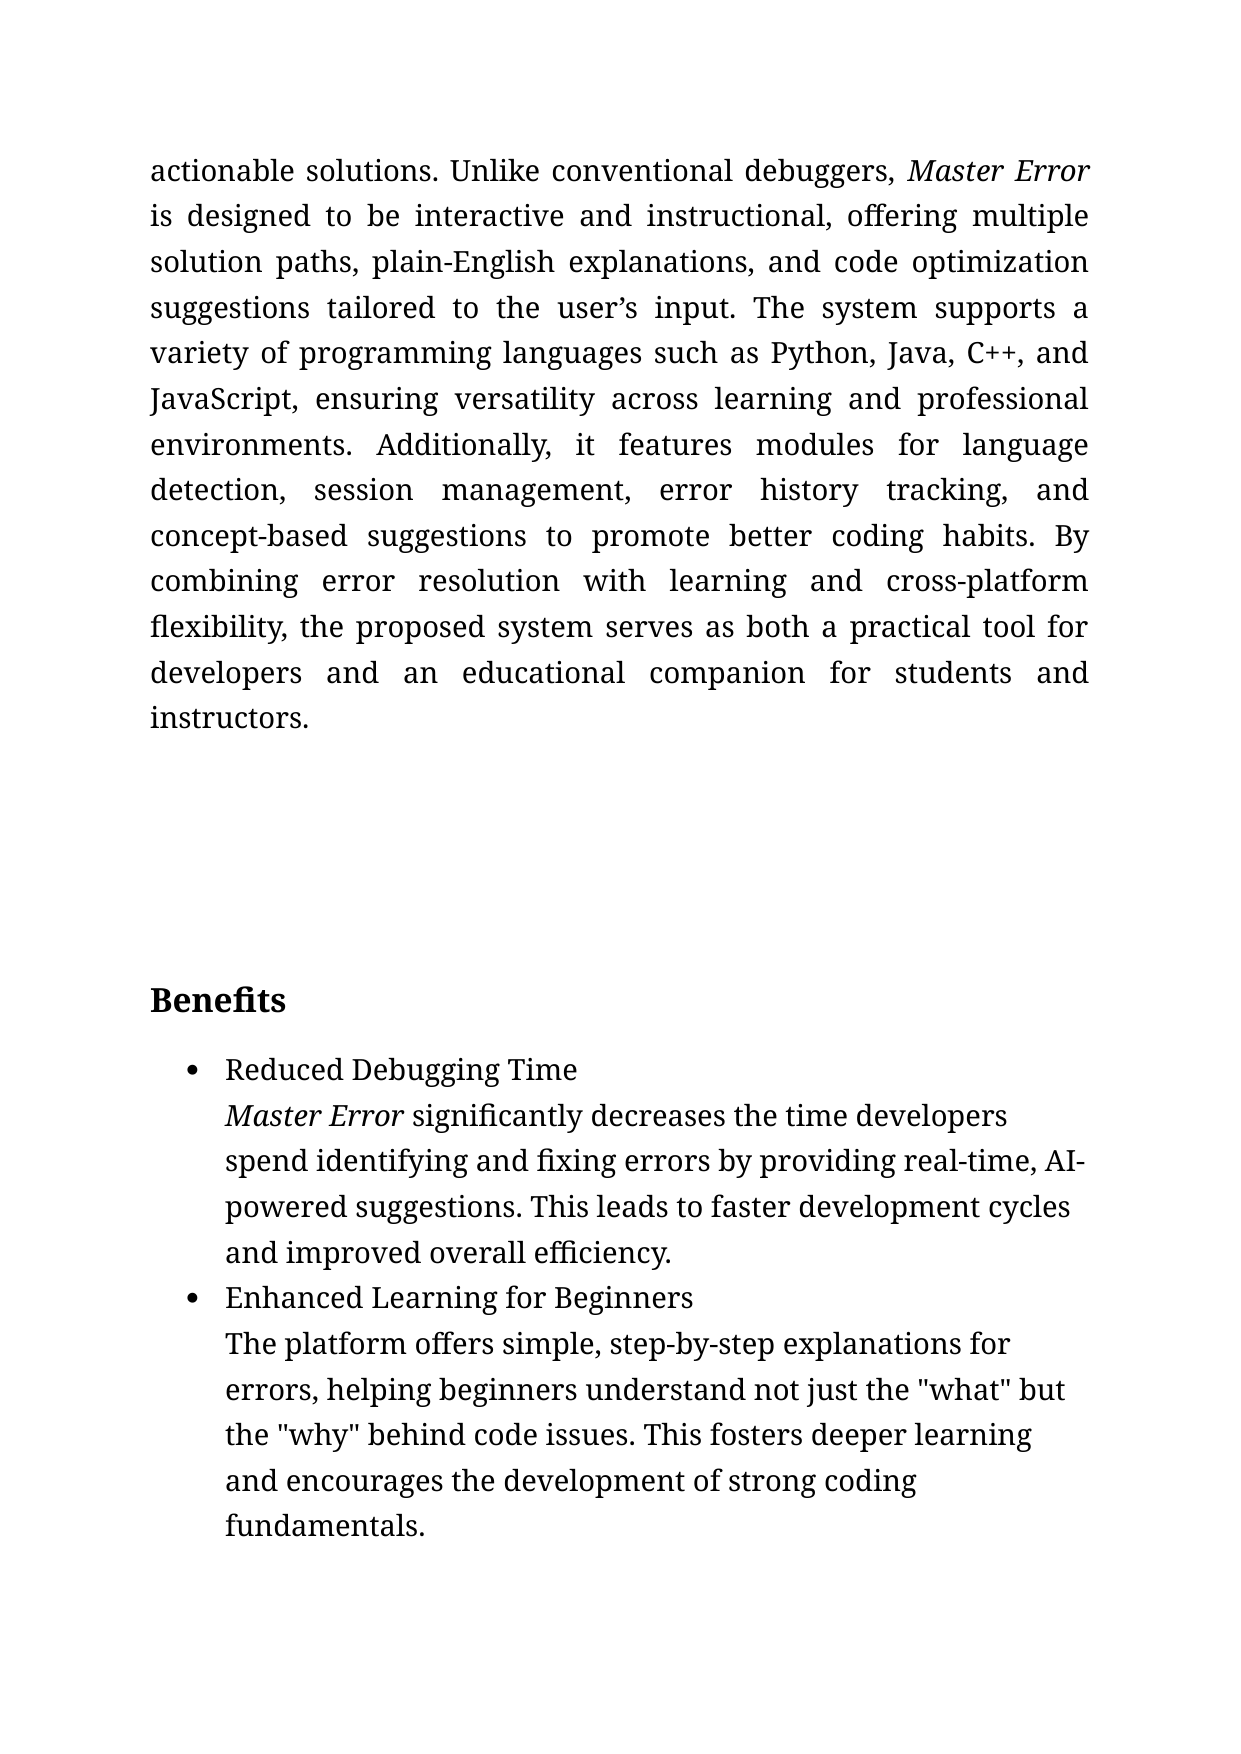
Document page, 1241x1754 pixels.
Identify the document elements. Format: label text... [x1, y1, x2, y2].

text Benefits [150, 976, 1090, 1022]
list Enhanced Learning for Beginners The platform offers simple, step-by-step explanations for errors, helping beginners understand not just the "what" but the "why" behind code issues. This fosters deeper learning and encourages the development of strong coding fundamentals. [187, 1278, 1090, 1545]
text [150, 150, 1090, 737]
list Reduced Debugging Time Master Error significantly decreases the time developers spend identifying and fixing errors by providing real-time, AI-powered suggestions. This leads to faster development cycles and improved overall efficiency. [187, 1049, 1090, 1272]
